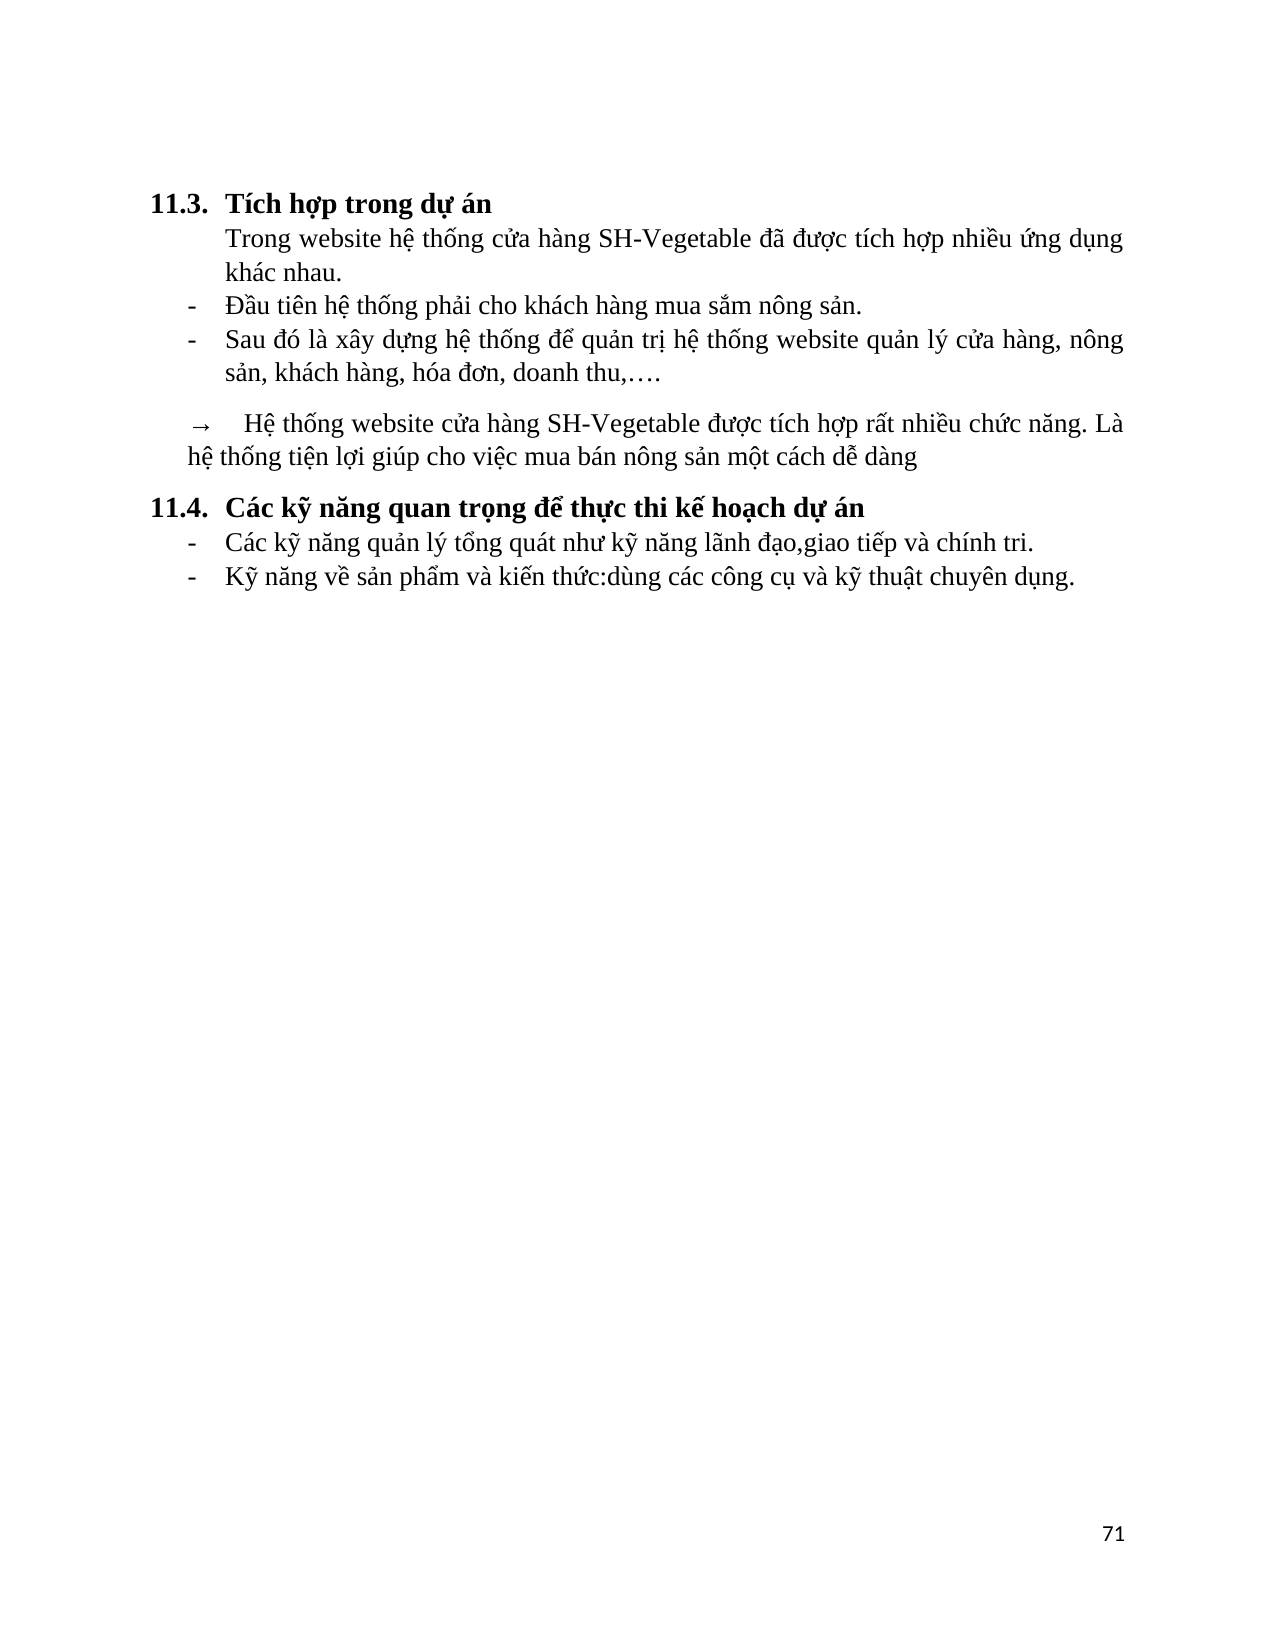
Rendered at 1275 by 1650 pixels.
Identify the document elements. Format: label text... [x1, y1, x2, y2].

list Các kỹ năng quan trọng để thực thi kế hoạch dự án [150, 490, 1125, 524]
list Kỹ năng về sản phẩm và kiến thức:dùng các công cụ và kỹ thuật chuyên dụng. [187, 560, 1125, 591]
text → Hệ thống website cửa hàng SH-Vegetable được tích hợp rất nhiều chức năng. Là hệ thống tiện lợi giúp cho việc mua bán nông sản một cách dễ dàng [187, 407, 1125, 471]
list Tích hợp trong dự án [150, 186, 1125, 220]
list Đầu tiên hệ thống phải cho khách hàng mua sắm nông sản. [187, 289, 1125, 321]
list Sau đó là xây dựng hệ thống để quản trị hệ thống website quản lý cửa hàng, nông sản, khách hàng, hóa đơn, doanh thu,…. [187, 323, 1125, 388]
list Trong website hệ thống cửa hàng SH-Vegetable đã được tích hợp nhiều ứng dụng khác nhau. [225, 222, 1125, 287]
list Các kỹ năng quản lý tổng quát như kỹ năng lãnh đạo,giao tiếp và chính tri. [187, 527, 1125, 558]
